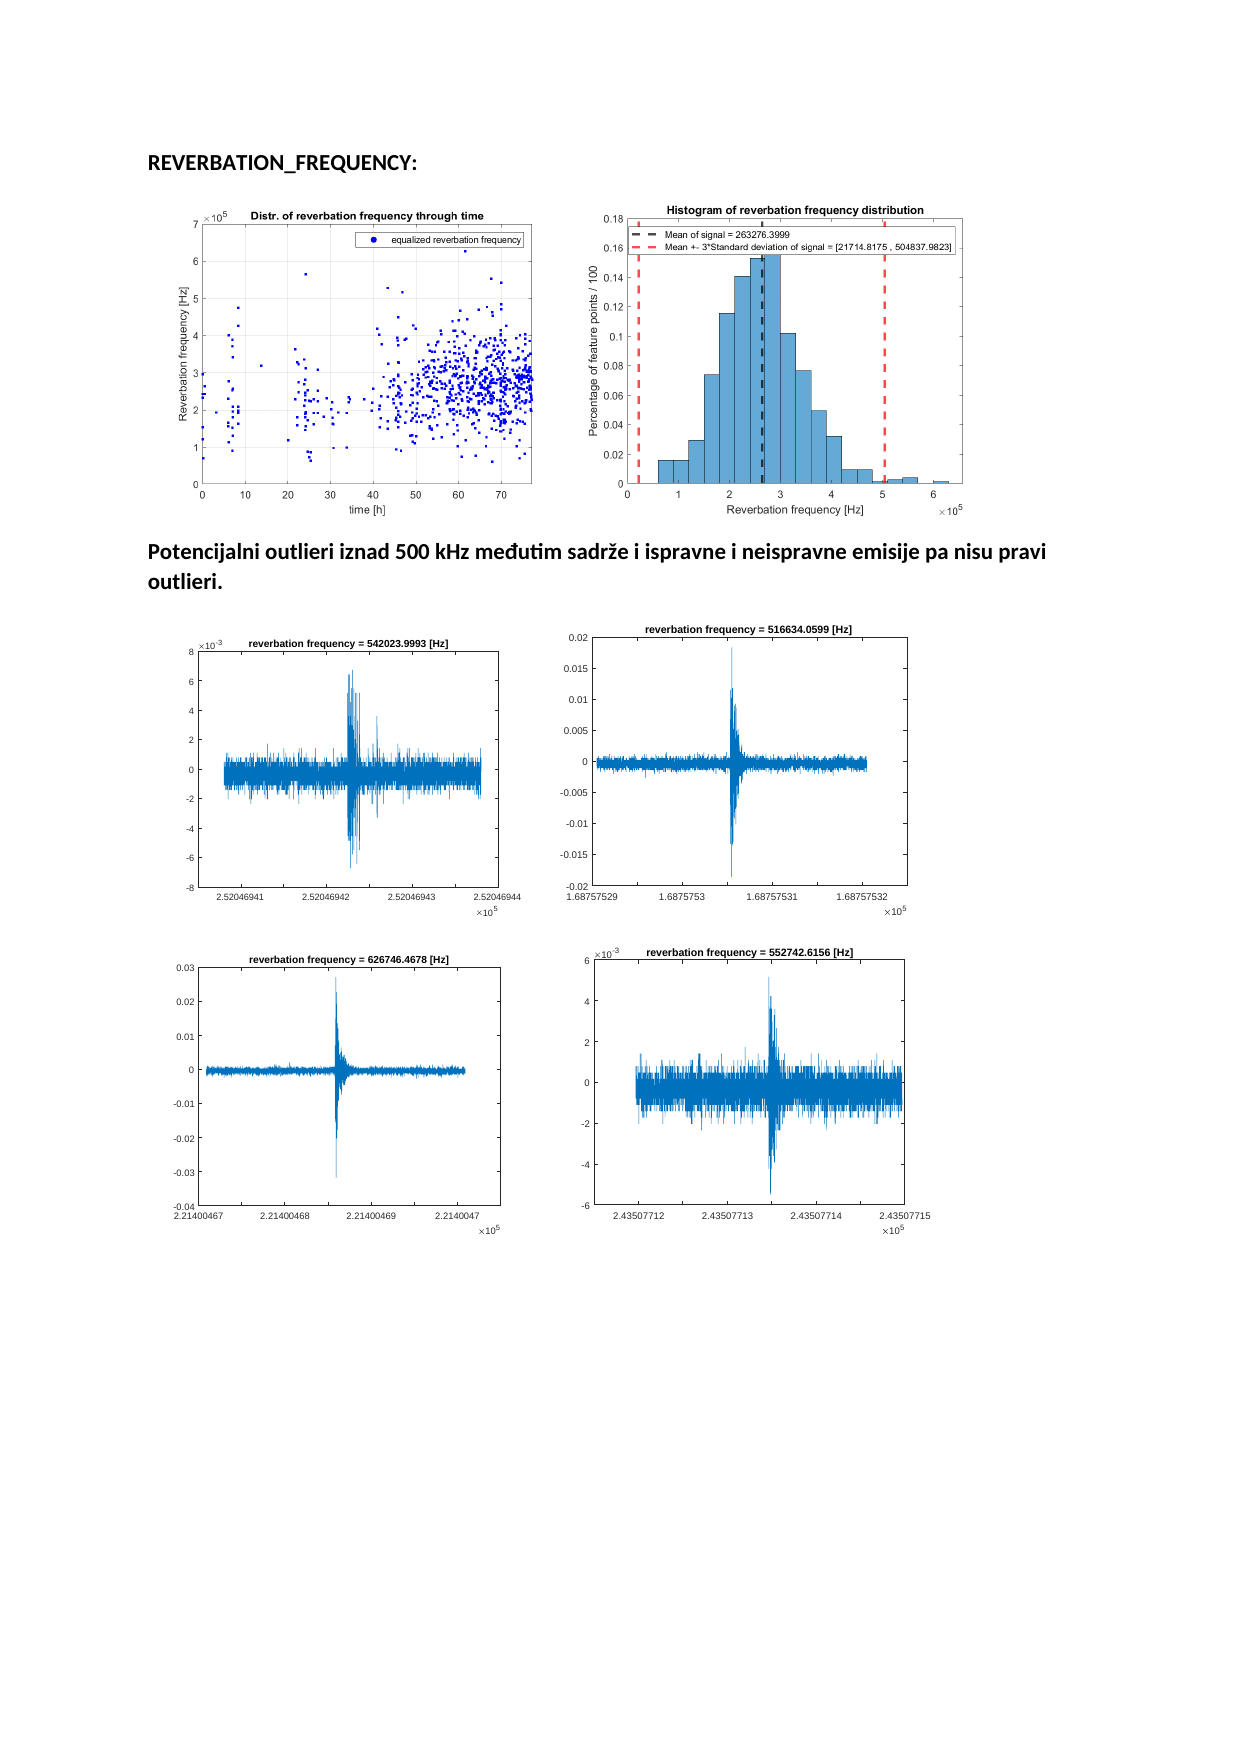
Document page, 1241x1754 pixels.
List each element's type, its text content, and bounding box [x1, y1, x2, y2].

picture [147, 194, 1004, 519]
text Potencijalni outlieri iznad 500 kHz međutim sadrže i ispravne i neispravne emisije pa nisu pravi outlieri. [148, 537, 1093, 595]
text REVERBATION_FREQUENCY: [148, 148, 1093, 176]
